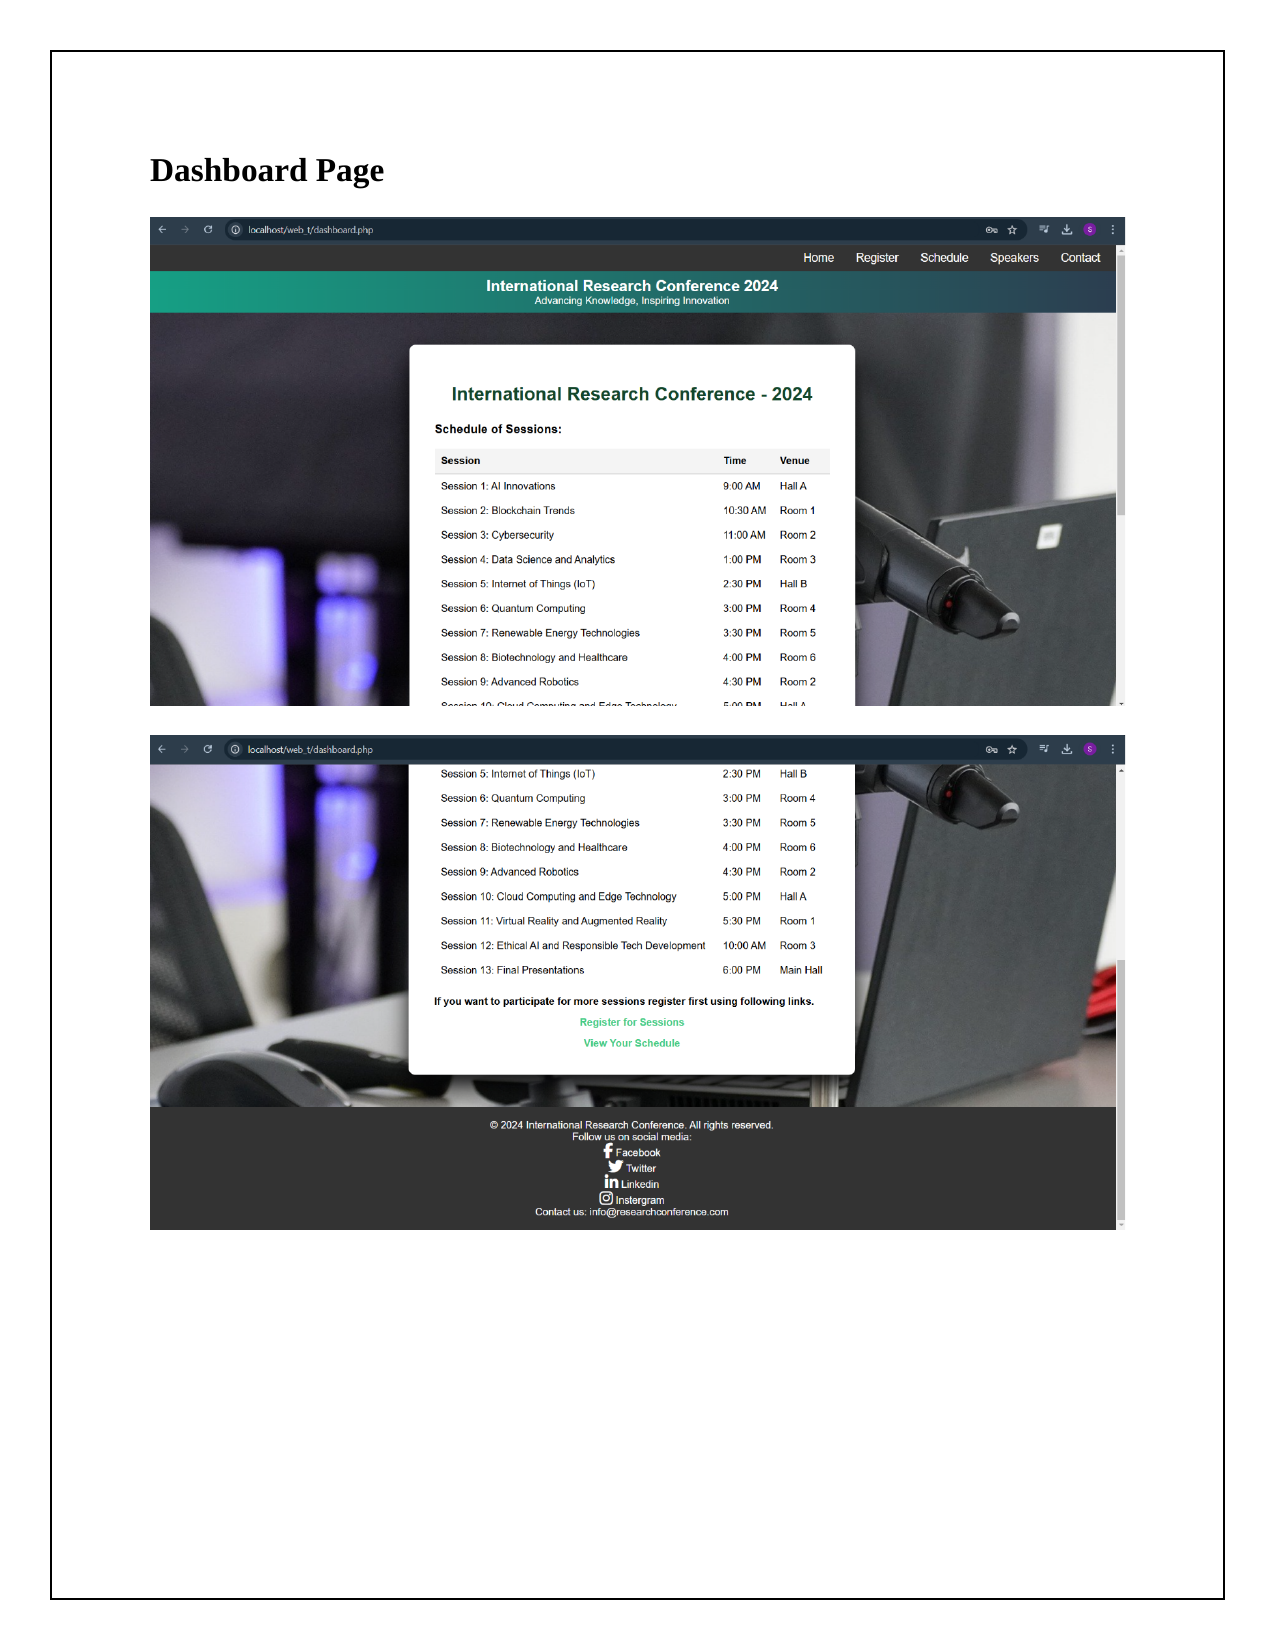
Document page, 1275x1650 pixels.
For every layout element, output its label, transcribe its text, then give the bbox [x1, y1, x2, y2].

picture [150, 735, 1125, 1230]
picture [150, 217, 1125, 706]
text Dashboard Page [150, 150, 1125, 188]
